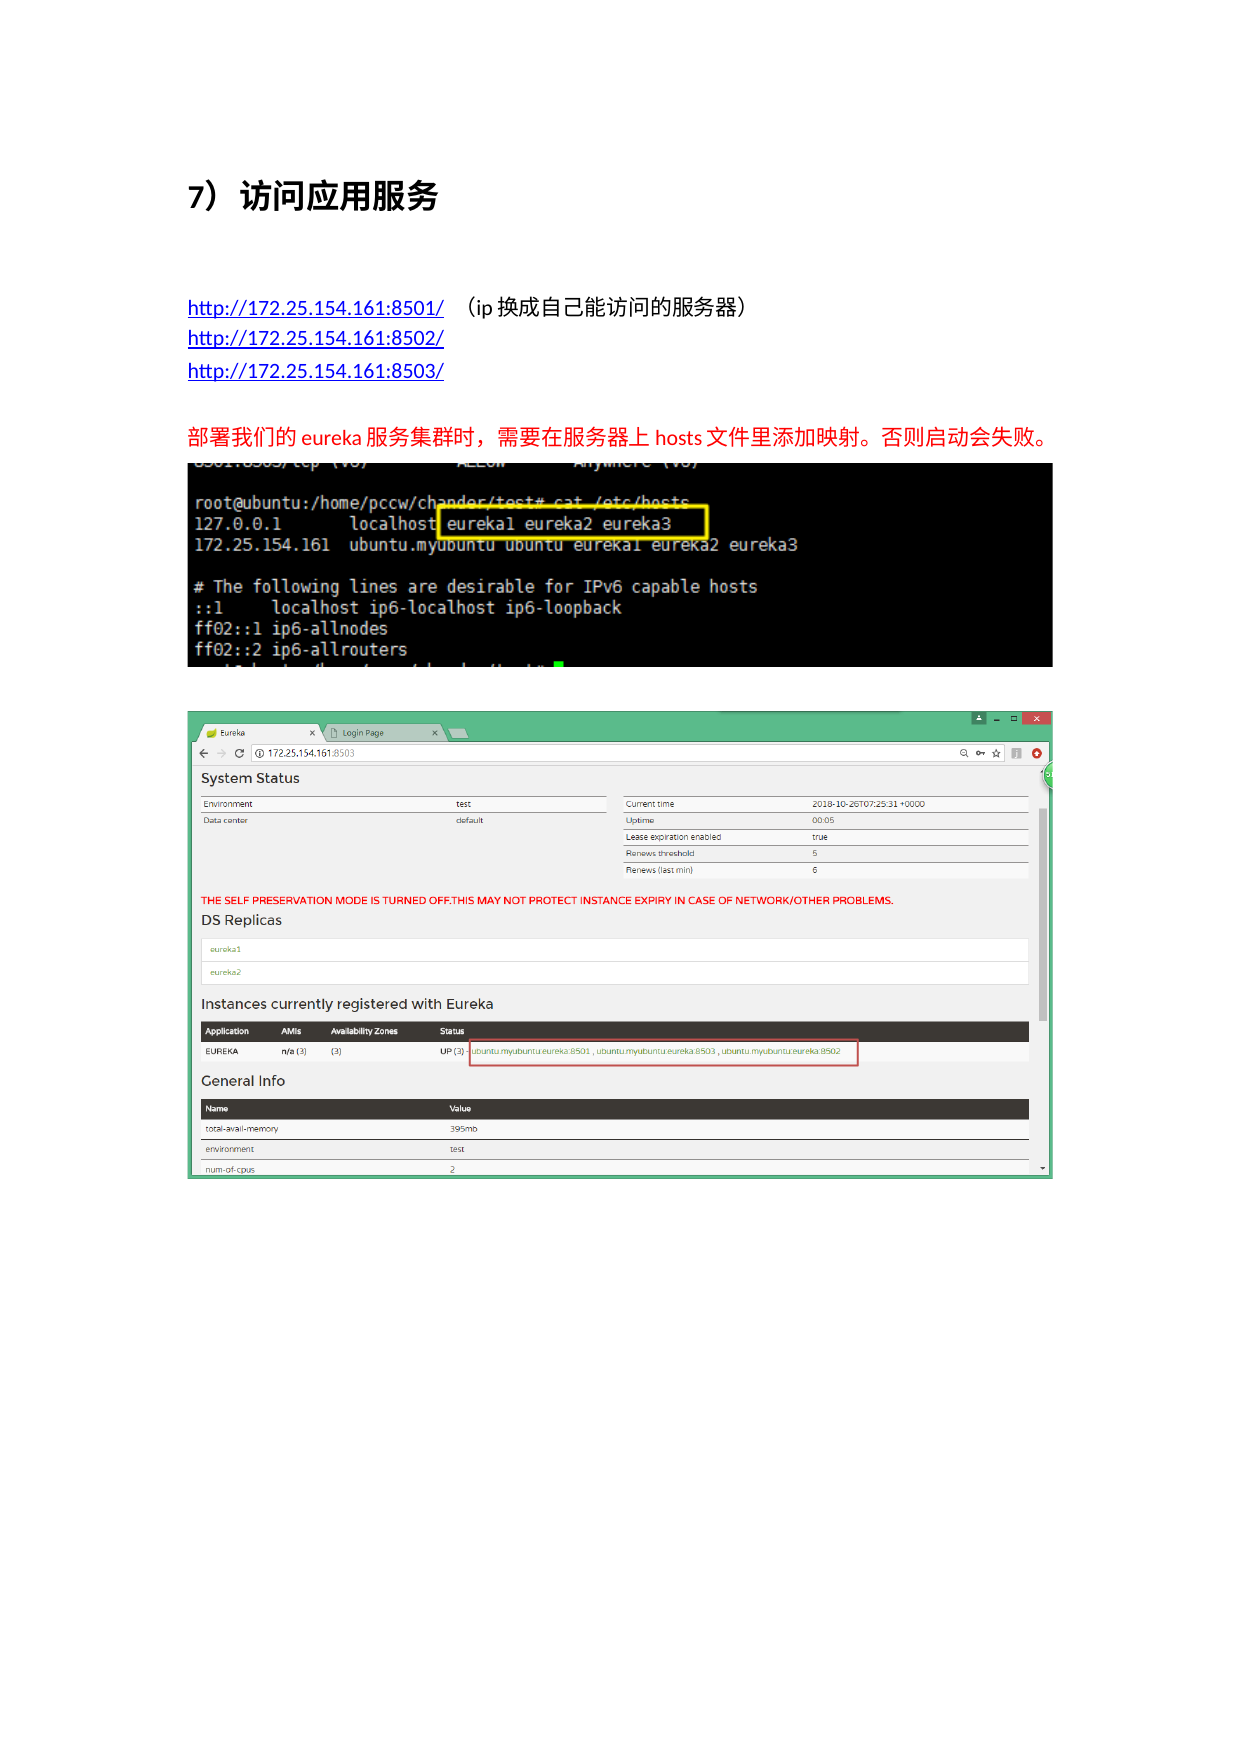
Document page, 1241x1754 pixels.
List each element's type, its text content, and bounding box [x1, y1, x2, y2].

text http://172.25.154.161:8503/ [187, 354, 1053, 387]
text http://172.25.154.161:8501/ （ip换成自己能访问的服务器） [187, 289, 1053, 322]
subtitle 访问应用服务 [187, 162, 1053, 227]
picture [187, 463, 1053, 667]
picture [187, 711, 1053, 1179]
text 部署我们的eureka服务集群时，需要在服务器上hosts文件里添加映射。否则启动会失败。 [187, 419, 1053, 452]
text http://172.25.154.161:8502/ [187, 322, 1053, 354]
